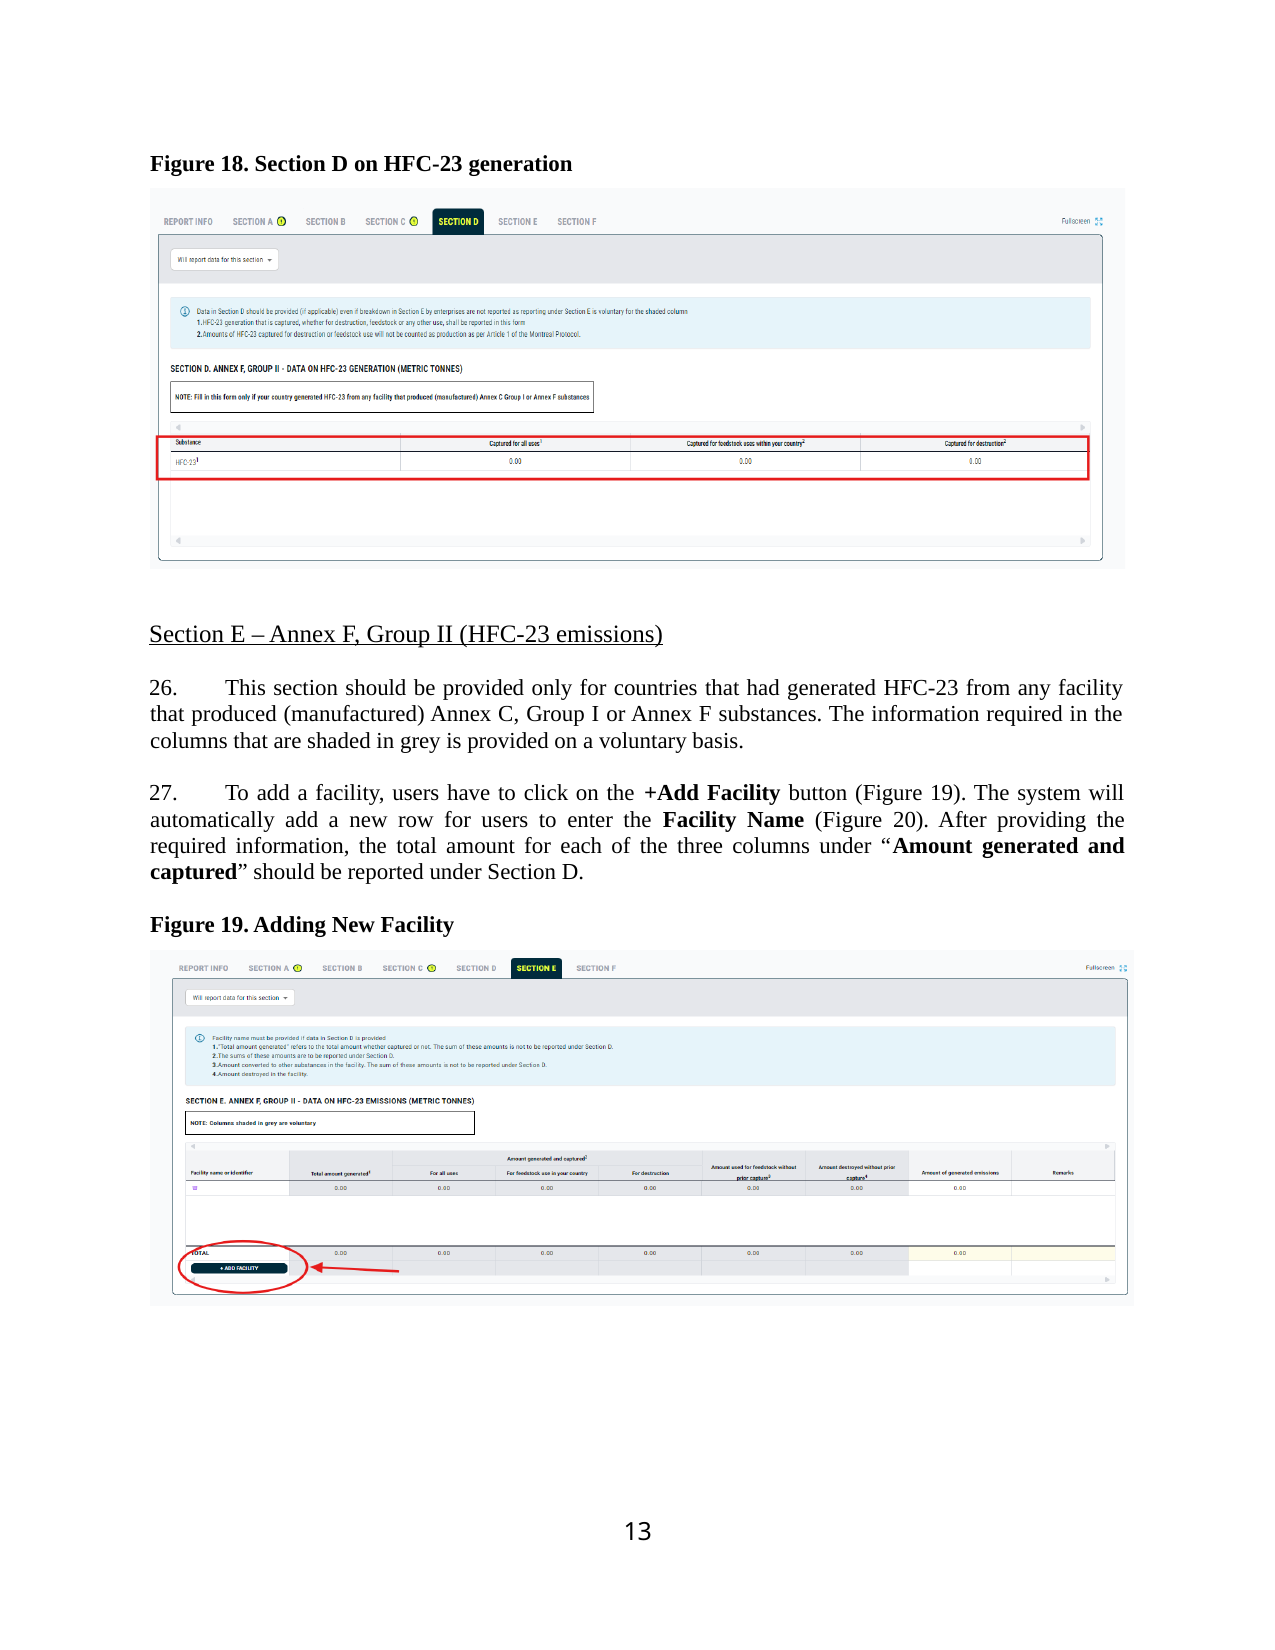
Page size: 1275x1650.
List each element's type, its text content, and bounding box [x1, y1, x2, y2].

picture [150, 950, 1134, 1306]
text Section E – Annex F, Group II (HFC-23 emissions) [149, 619, 1125, 648]
list This section should be provided only for countries that had generated HFC-23 from any facility that produced (manufactured) Annex C, Group I or Annex F substances. The information required in the columns that are shaded in grey is provided on a voluntary basis. [149, 674, 1125, 753]
list To add a facility, users have to click on the +Add Facility button (Figure 19). The system will automatically add a new row for users to enter the Facility Name (Figure 20). After providing the required information, the total amount for each of the three columns under “Amount generated and captured” should be reported under Section D. [149, 779, 1125, 885]
picture [150, 188, 1125, 569]
text Figure 19. Adding New Facility [150, 911, 1125, 937]
text Figure 18. Section D on HFC-23 generation [150, 150, 1125, 176]
